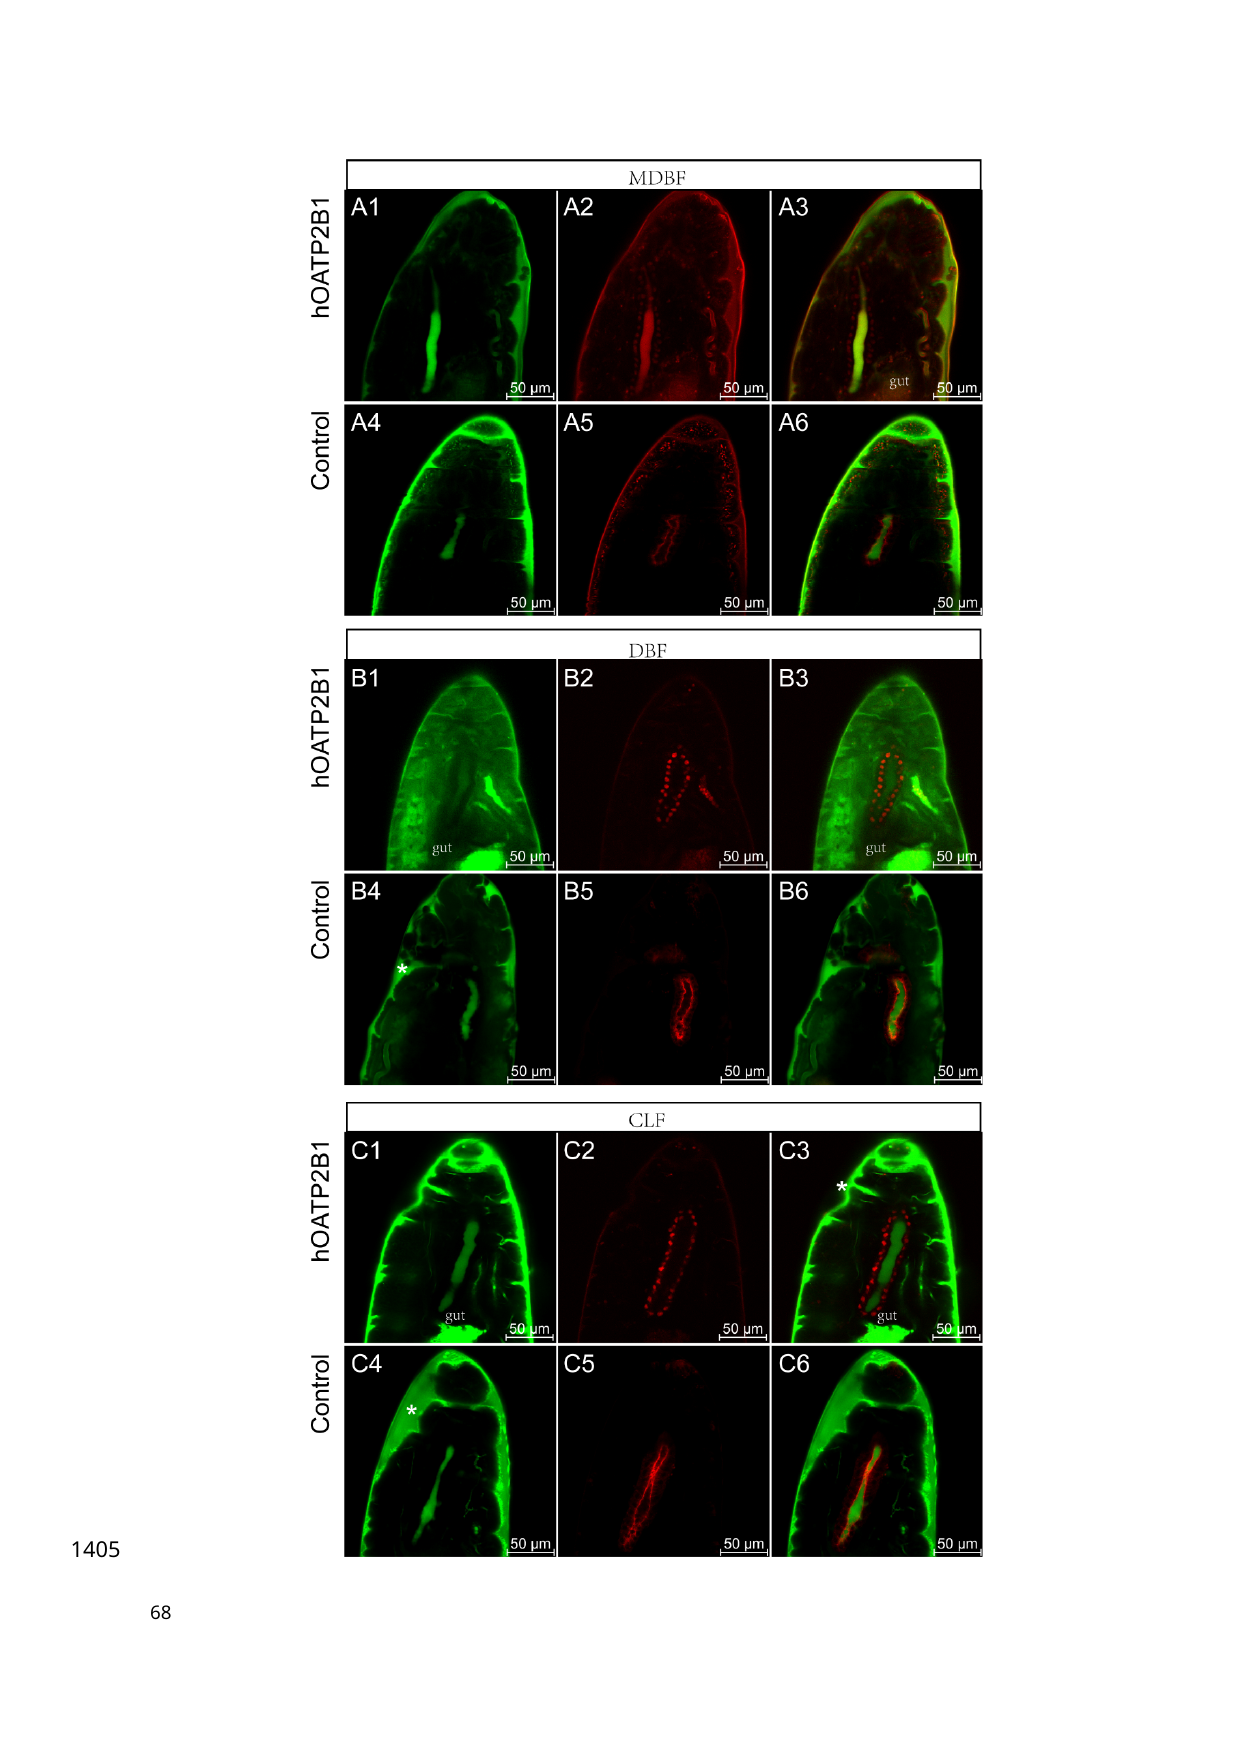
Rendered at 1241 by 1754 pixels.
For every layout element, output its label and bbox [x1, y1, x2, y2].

picture [307, 159, 983, 1557]
